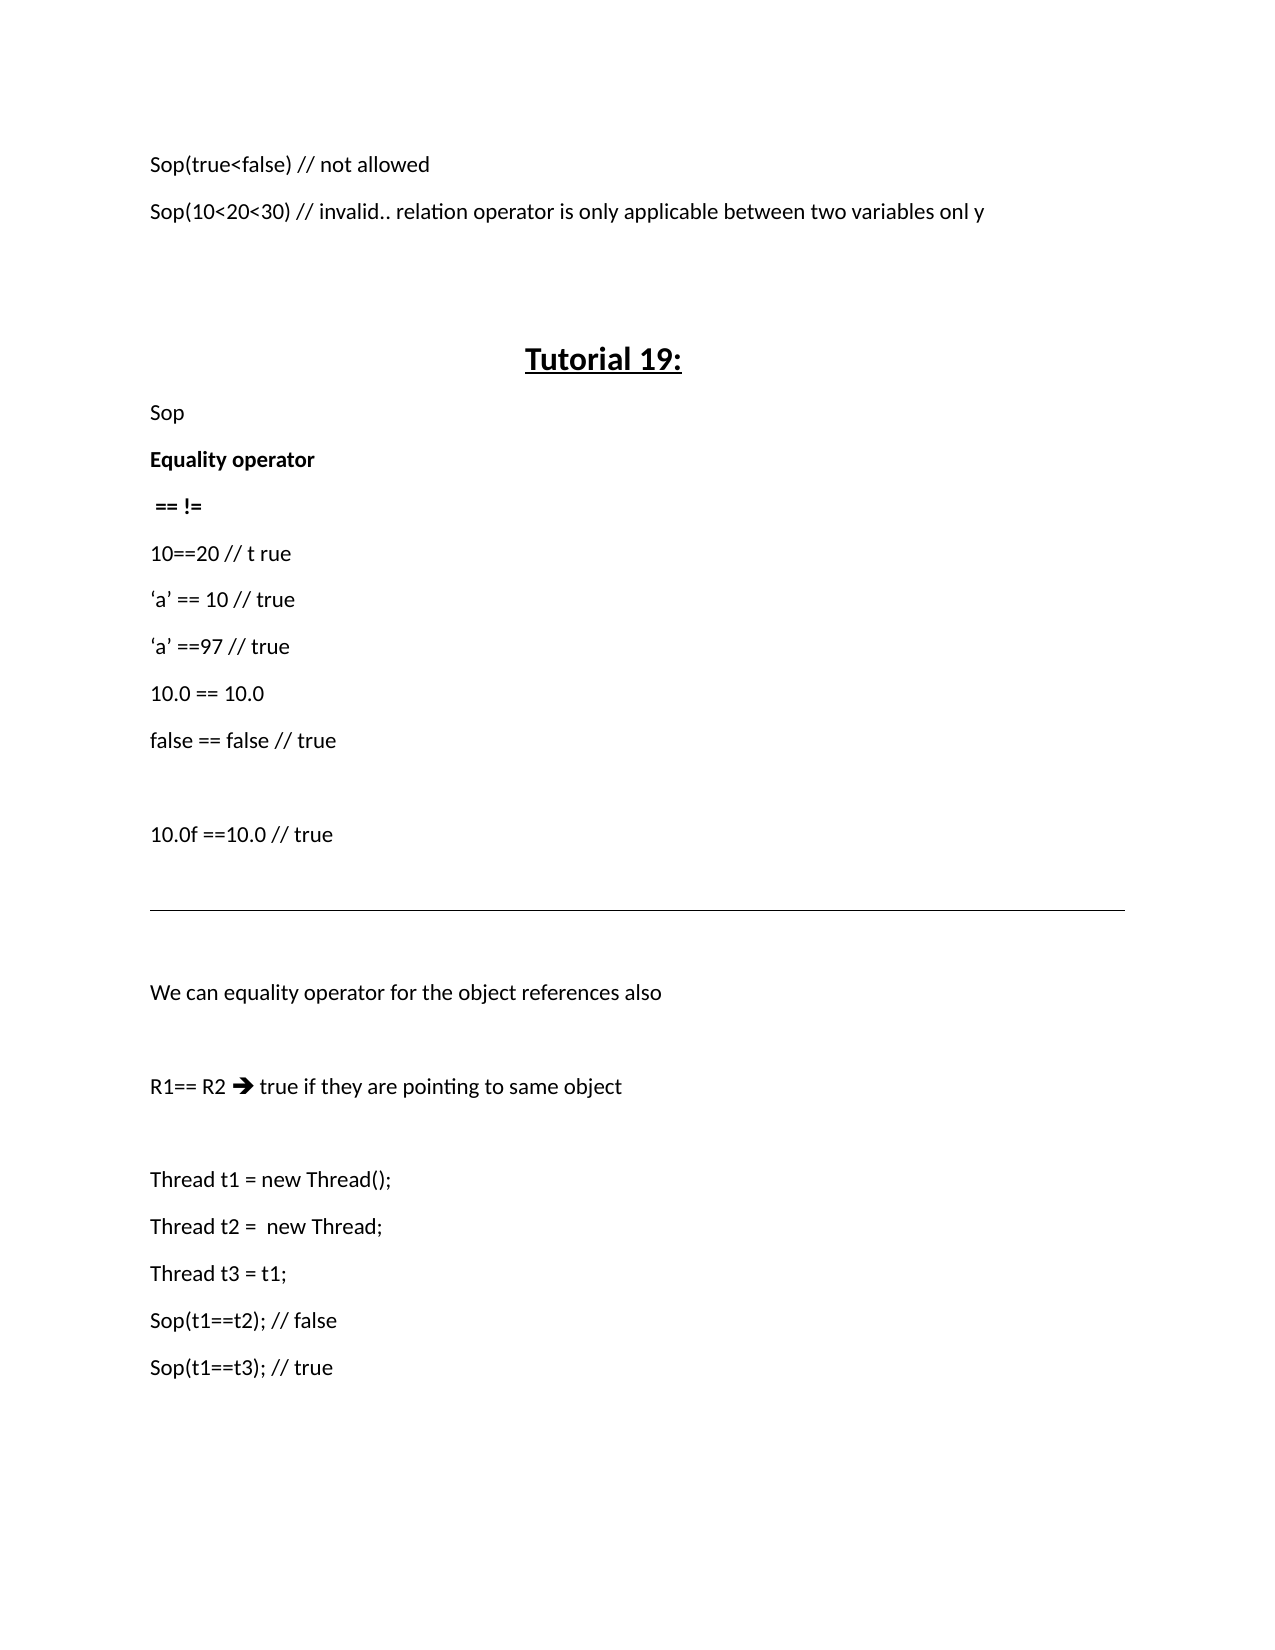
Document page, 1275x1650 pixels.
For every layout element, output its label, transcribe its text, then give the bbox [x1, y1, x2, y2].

text Sop(t1==t2); // false [150, 1306, 1125, 1334]
text 10==20 // t rue [150, 539, 1125, 567]
text Sop [150, 398, 1125, 426]
text Sop(t1==t3); // true [150, 1353, 1125, 1381]
text 10.0 == 10.0 [150, 679, 1125, 707]
text Thread t2 = new Thread; [150, 1212, 1125, 1240]
text == != [150, 492, 1125, 520]
text R1== R2 true if they are pointing to same object [150, 1072, 1125, 1100]
text Thread t3 = t1; [150, 1259, 1125, 1287]
text false == false // true [150, 726, 1125, 754]
text Sop(true<false) // not allowed [150, 150, 1125, 178]
text Sop(10<20<30) // invalid.. relation operator is only applicable between two variables onl y [150, 197, 1125, 225]
text We can equality operator for the object references also [150, 978, 1125, 1006]
text 10.0f ==10.0 // true [150, 820, 1125, 848]
text ‘a’ ==97 // true [150, 632, 1125, 661]
text ‘a’ == 10 // true [150, 586, 1125, 614]
list Tutorial 19: [450, 337, 1125, 378]
text Thread t1 = new Thread(); [150, 1166, 1125, 1193]
text Equality operator [150, 445, 1125, 473]
